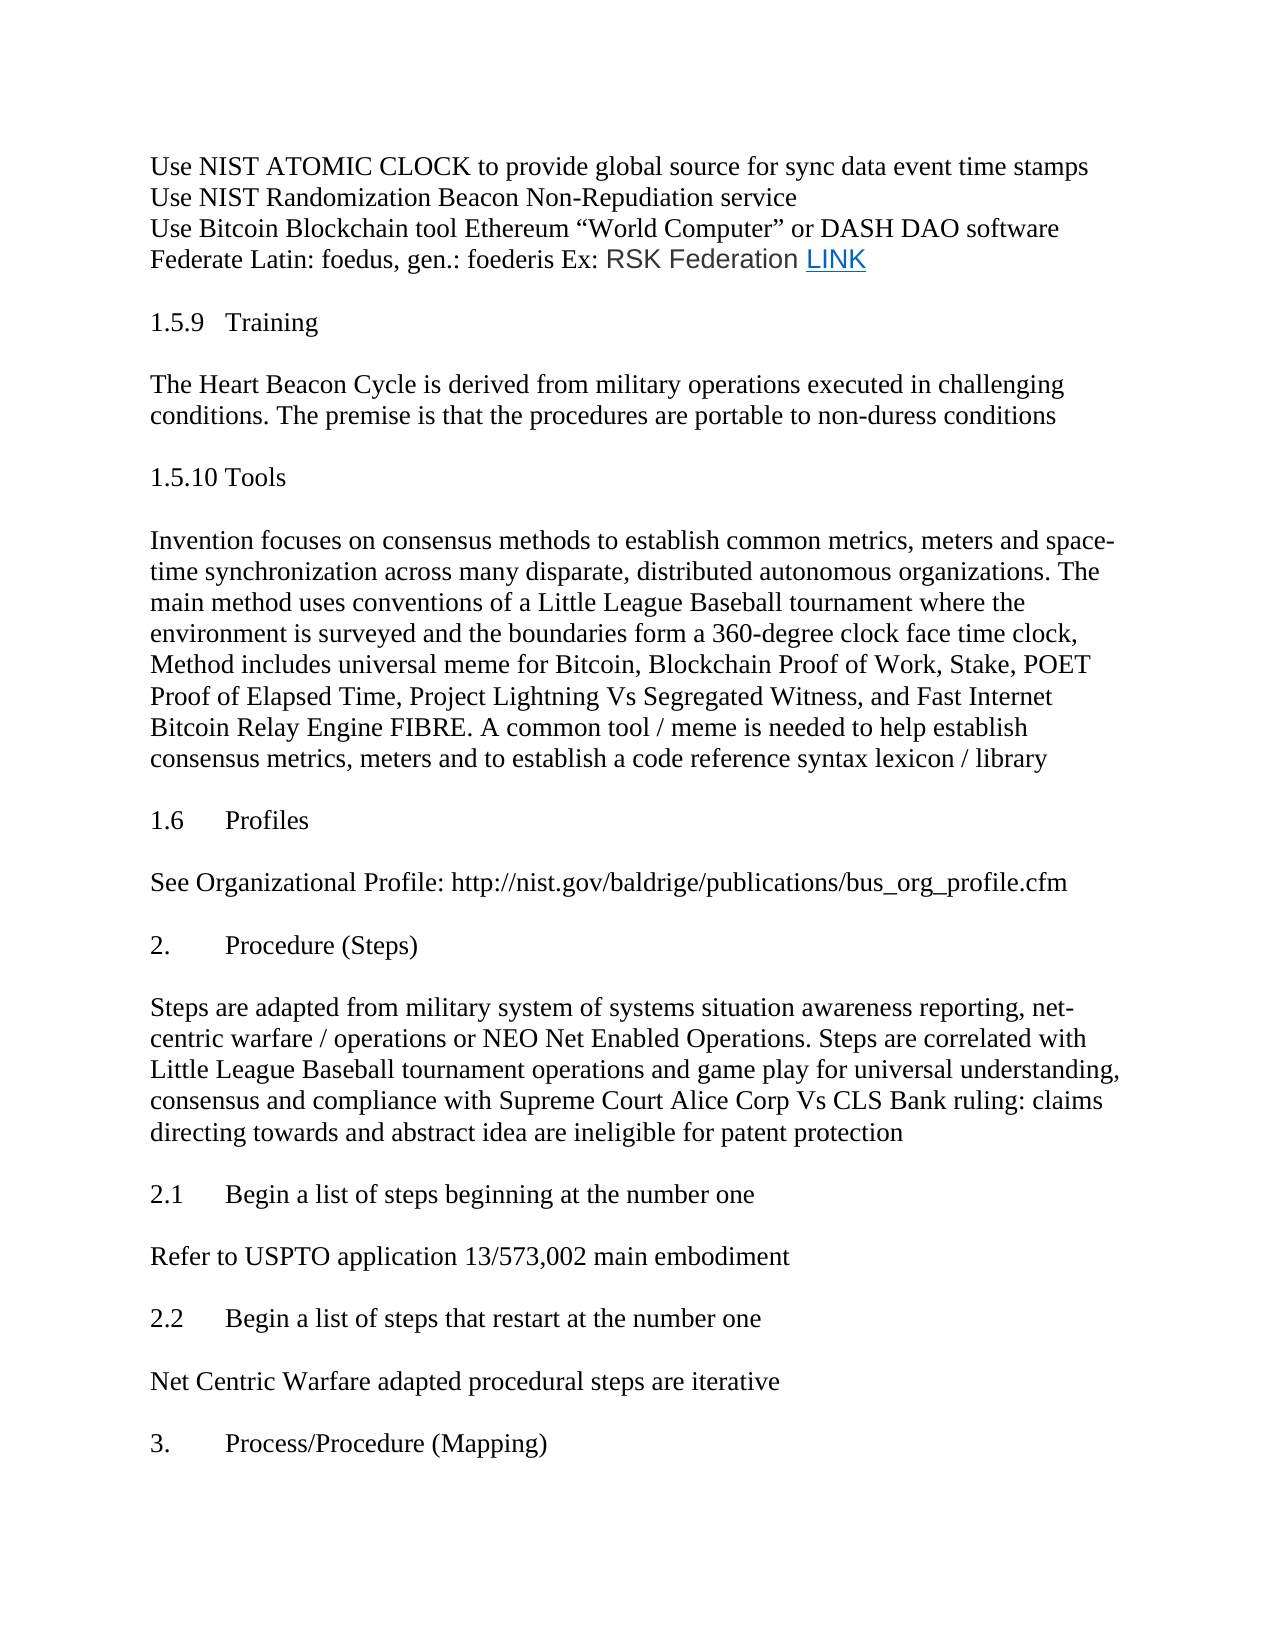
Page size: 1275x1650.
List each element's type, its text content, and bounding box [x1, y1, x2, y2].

text Net Centric Warfare adapted procedural steps are iterative [150, 1365, 1125, 1396]
text 2.1 Begin a list of steps beginning at the number one [150, 1178, 1125, 1209]
text Use NIST ATOMIC CLOCK to provide global source for sync data event time stamps [150, 150, 1125, 181]
text Federate Latin: foedus, gen.: foederis Ex: RSK Federation LINK [150, 243, 1125, 275]
text Invention focuses on consensus methods to establish common metrics, meters and space-time synchronization across many disparate, distributed autonomous organizations. The main method uses conventions of a Little League Baseball tournament where the environment is surveyed and the boundaries form a 360-degree clock face time clock, Method includes universal meme for Bitcoin, Blockchain Proof of Work, Stake, POET Proof of Elapsed Time, Project Lightning Vs Segregated Witness, and Fast Internet Bitcoin Relay Engine FIBRE. A common tool / meme is needed to help establish consensus metrics, meters and to establish a code reference syntax lexicon / library [150, 524, 1125, 773]
text Refer to USPTO application 13/573,002 main embodiment [150, 1240, 1125, 1271]
text 2.2 Begin a list of steps that restart at the number one [150, 1302, 1125, 1334]
text The Heart Beacon Cycle is derived from military operations executed in challenging conditions. The premise is that the procedures are portable to non-duress conditions [150, 368, 1125, 430]
text Use Bitcoin Blockchain tool Ethereum “World Computer” or DASH DAO software [150, 212, 1125, 243]
text 3. Process/Procedure (Mapping) [150, 1427, 1125, 1458]
text 2. Procedure (Steps) [150, 929, 1125, 960]
text See Organizational Profile: http://nist.gov/baldrige/publications/bus_org_profile.cfm [150, 866, 1125, 898]
text Steps are adapted from military system of systems situation awareness reporting, net-centric warfare / operations or NEO Net Enabled Operations. Steps are correlated with Little League Baseball tournament operations and game play for universal understanding, consensus and compliance with Supreme Court Alice Corp Vs CLS Bank ruling: claims directing towards and abstract idea are ineligible for patent protection [150, 991, 1125, 1147]
text 1.5.10 Tools [150, 462, 1125, 493]
text 1.6 Profiles [150, 804, 1125, 835]
text Use NIST Randomization Beacon Non-Repudiation service [150, 181, 1125, 212]
text 1.5.9 Training [150, 306, 1125, 337]
